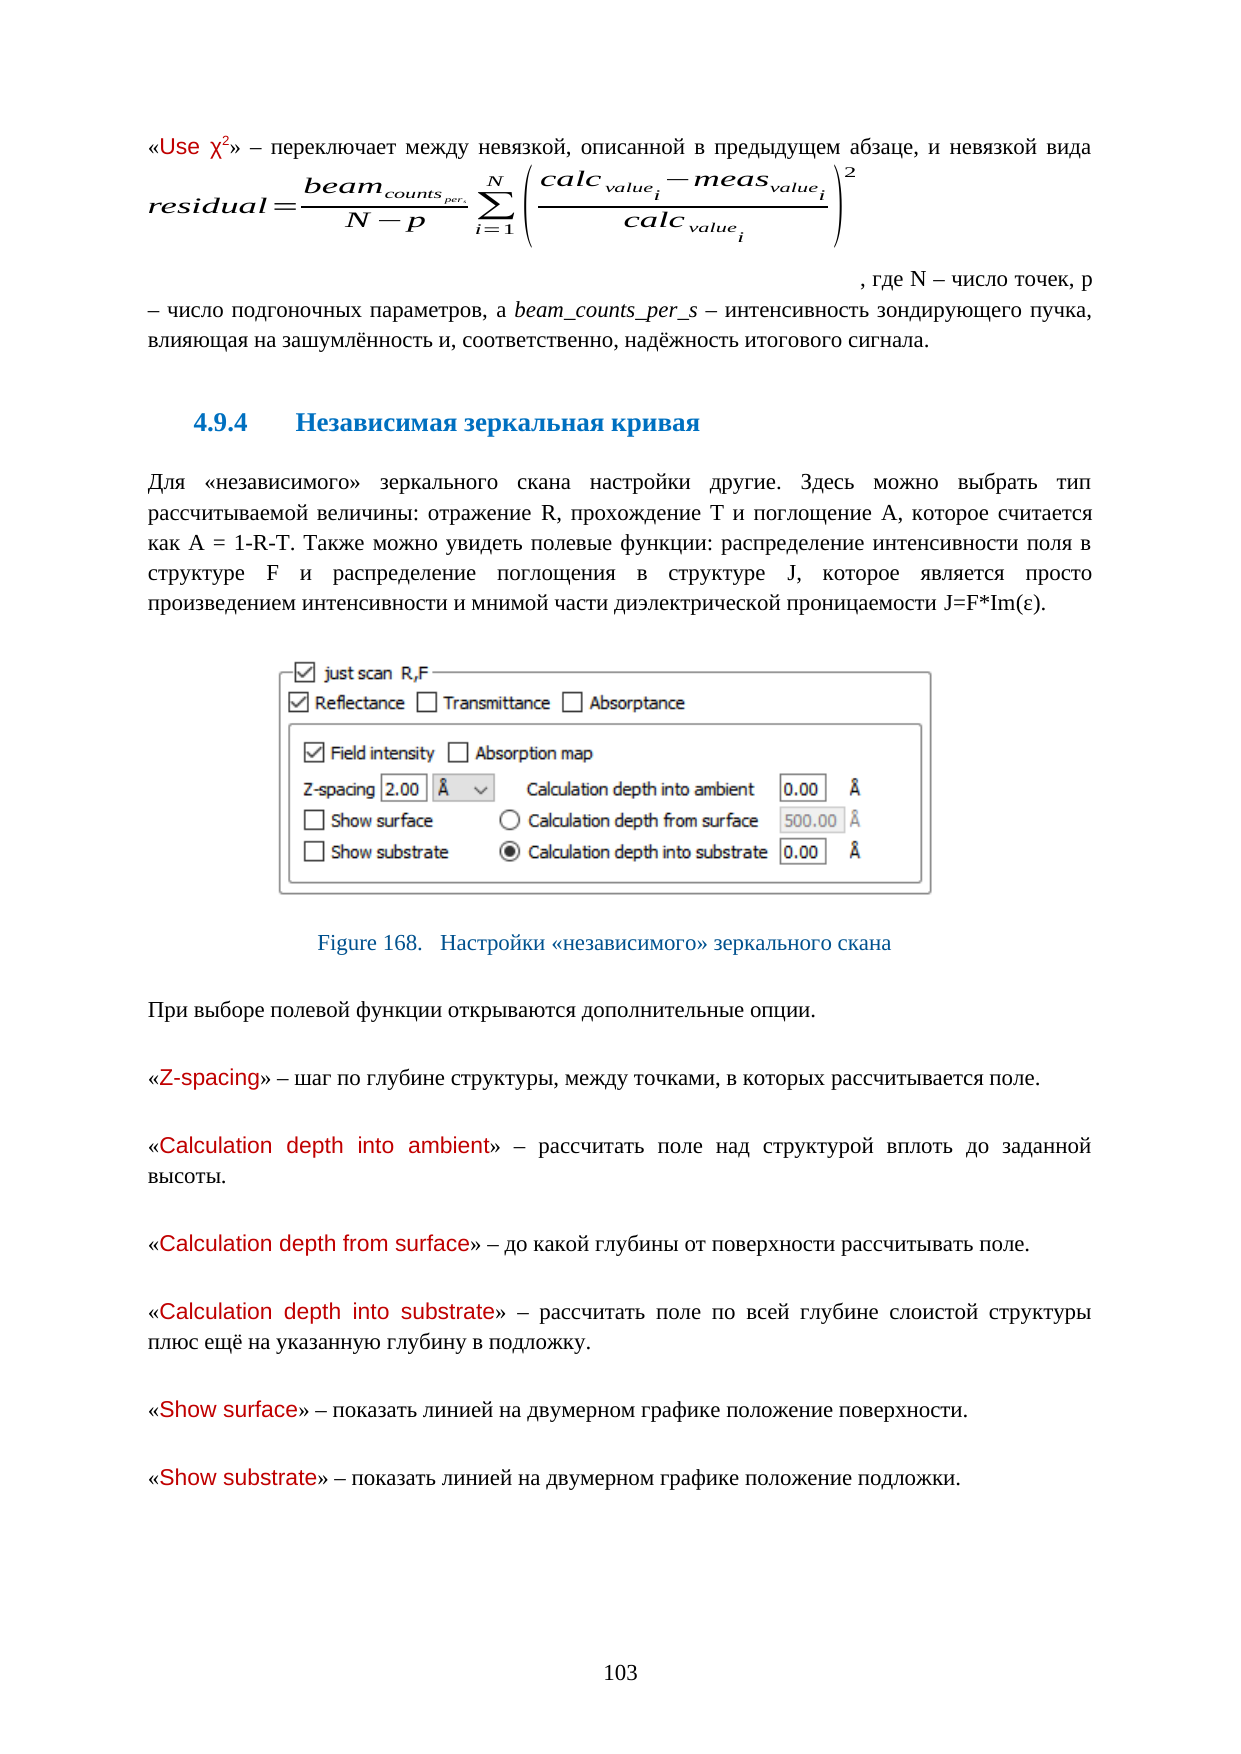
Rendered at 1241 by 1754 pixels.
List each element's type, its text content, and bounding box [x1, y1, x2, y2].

text «Calculation depth into ambient» – рассчитать поле над структурой вплоть до заданной высоты. [148, 1132, 1093, 1189]
text «Calculation depth into substrate» – рассчитать поле по всей глубине слоистой структуры плюс ещё на указанную глубину в подложку. [148, 1298, 1093, 1355]
text Для «независимого» зеркального скана настройки другие. Здесь можно выбрать тип рассчитываемой величины: отражение R, прохождение T и поглощение A, которое считается как A = 1-R-T. Также можно увидеть полевые функции: распределение интенсивности поля в структуре F и распределение поглощения в структуре J, которое является просто произведением интенсивности и мнимой части диэлектрической проницаемости J=F*Im(ε). [148, 468, 1093, 616]
text При выборе полевой функции открываются дополнительные опции. [148, 997, 1093, 1023]
text «Show surface» – показать линией на двумерном графике положение поверхности. [148, 1396, 1093, 1423]
text «Show substrate» – показать линией на двумерном графике положение подложки. [148, 1464, 1093, 1491]
text «Calculation depth from surface» – до какой глубины от поверхности рассчитывать поле. [148, 1230, 1093, 1257]
text «Use χ2» – переключает между невязкой, описанной в предыдущем абзаце, и невязкой вида , где N – число точек, p – число подгоночных параметров, a beam_counts_per_s – интенсивность зондирующего пучка, влияющая на зашумлённость и, соответственно, надёжность итогового сигнала. [148, 133, 1093, 352]
subtitle Независимая зеркальная кривая [193, 406, 1093, 437]
picture [273, 657, 938, 901]
text «Z-spacing» – шаг по глубине структуры, между точками, в которых рассчитывается поле. [148, 1064, 1093, 1091]
